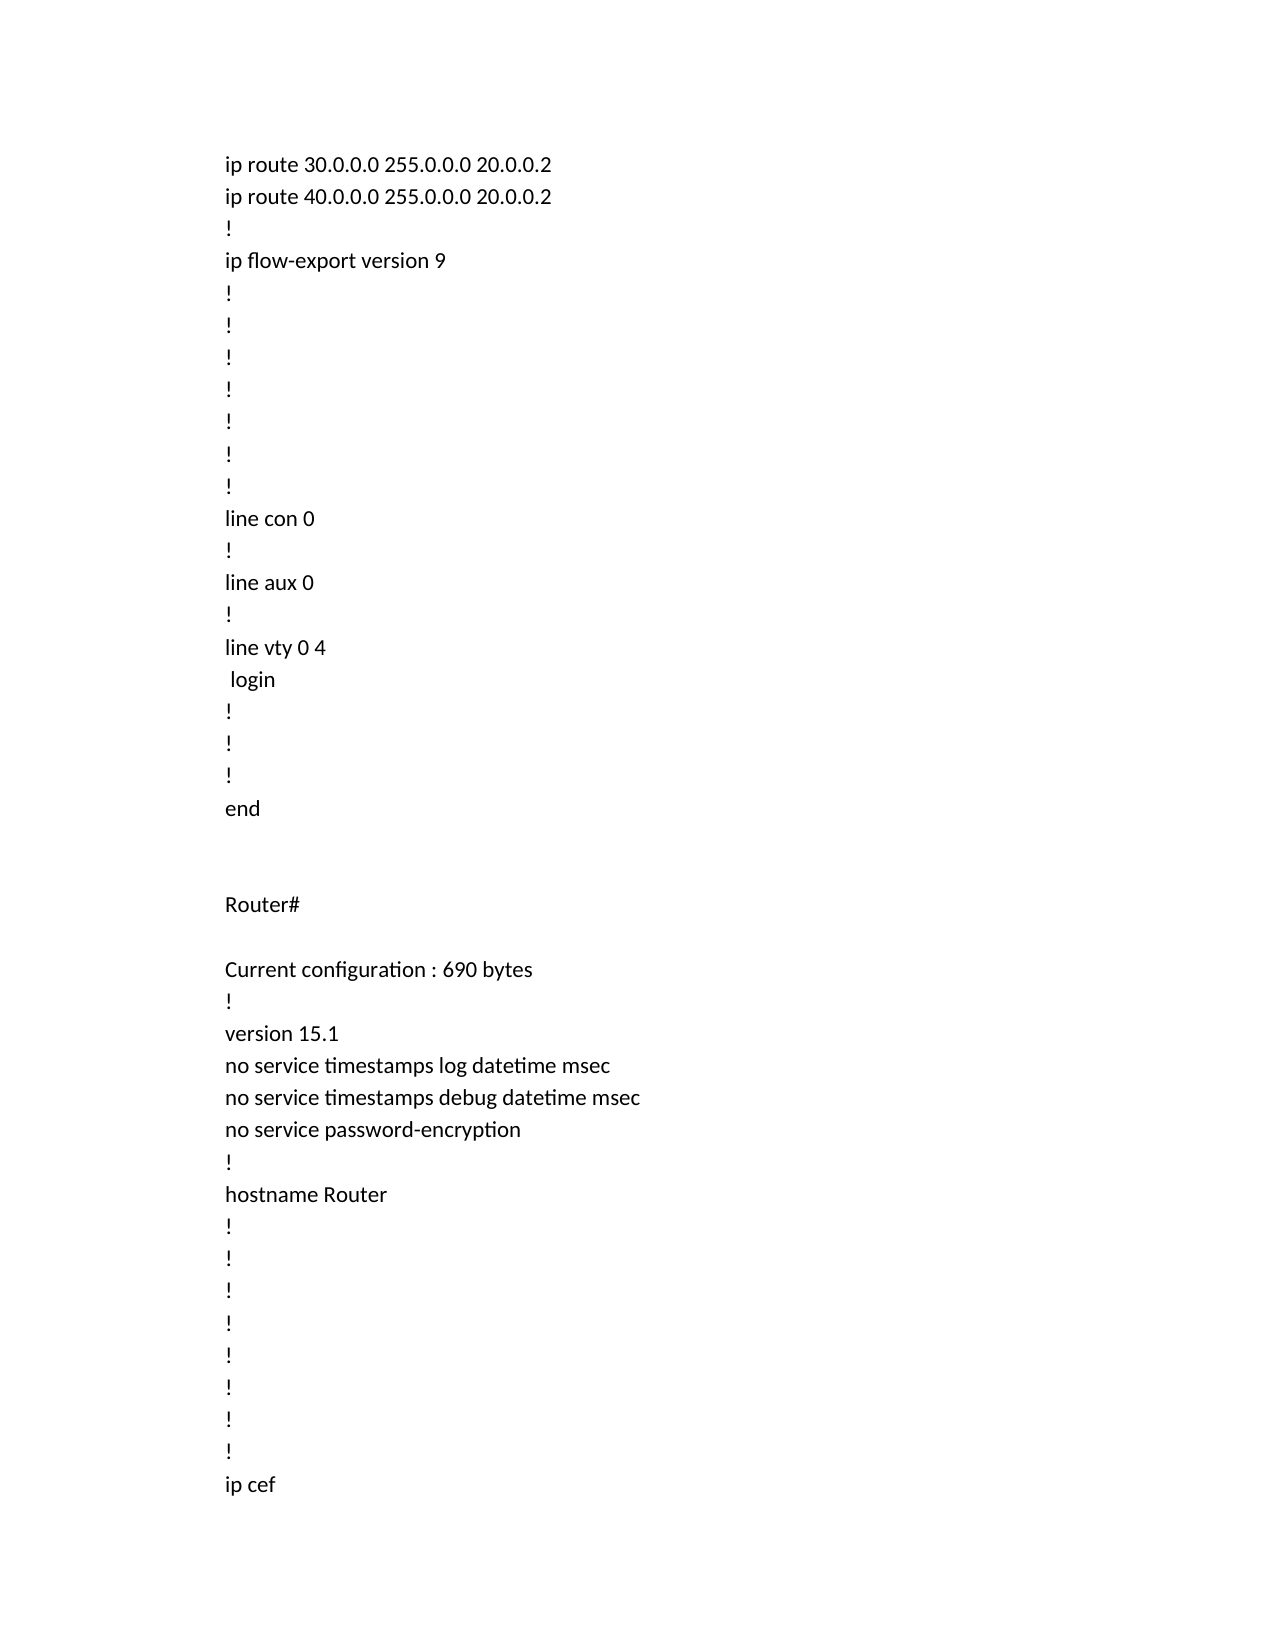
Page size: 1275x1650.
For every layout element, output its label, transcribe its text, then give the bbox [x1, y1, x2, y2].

text ! [150, 1341, 1125, 1369]
text ! [150, 1212, 1125, 1240]
text no service timestamps debug datetime msec [150, 1083, 1125, 1111]
text ! [150, 1277, 1125, 1304]
text ip flow-export version 9 [150, 247, 1125, 274]
text ip route 40.0.0.0 255.0.0.0 20.0.0.2 [150, 182, 1125, 210]
text ! [150, 1309, 1125, 1337]
text ! [150, 536, 1125, 564]
text ! [150, 311, 1125, 339]
text version 15.1 [150, 1019, 1125, 1047]
text line aux 0 [150, 568, 1125, 596]
text ! [150, 343, 1125, 371]
text ! [150, 440, 1125, 468]
text line vty 0 4 [150, 633, 1125, 661]
text ! [150, 729, 1125, 757]
text ip cef [150, 1470, 1125, 1498]
text no service timestamps log datetime msec [150, 1051, 1125, 1079]
text ! [150, 279, 1125, 307]
text ! [150, 1244, 1125, 1272]
text ip route 30.0.0.0 255.0.0.0 20.0.0.2 [150, 150, 1125, 178]
text ! [150, 1373, 1125, 1401]
text ! [150, 375, 1125, 403]
text ! [150, 407, 1125, 436]
text ! [150, 214, 1125, 242]
text Current configuration : 690 bytes [150, 955, 1125, 983]
text ! [150, 472, 1125, 500]
text ! [150, 601, 1125, 629]
text no service password-encryption [150, 1116, 1125, 1144]
text ! [150, 1148, 1125, 1176]
text Router# [150, 890, 1125, 918]
text end [150, 794, 1125, 822]
text hostname Router [150, 1180, 1125, 1208]
text line con 0 [150, 504, 1125, 532]
text ! [150, 697, 1125, 725]
text ! [150, 987, 1125, 1015]
text ! [150, 1405, 1125, 1433]
text login [150, 665, 1125, 693]
text ! [150, 762, 1125, 789]
text ! [150, 1437, 1125, 1466]
